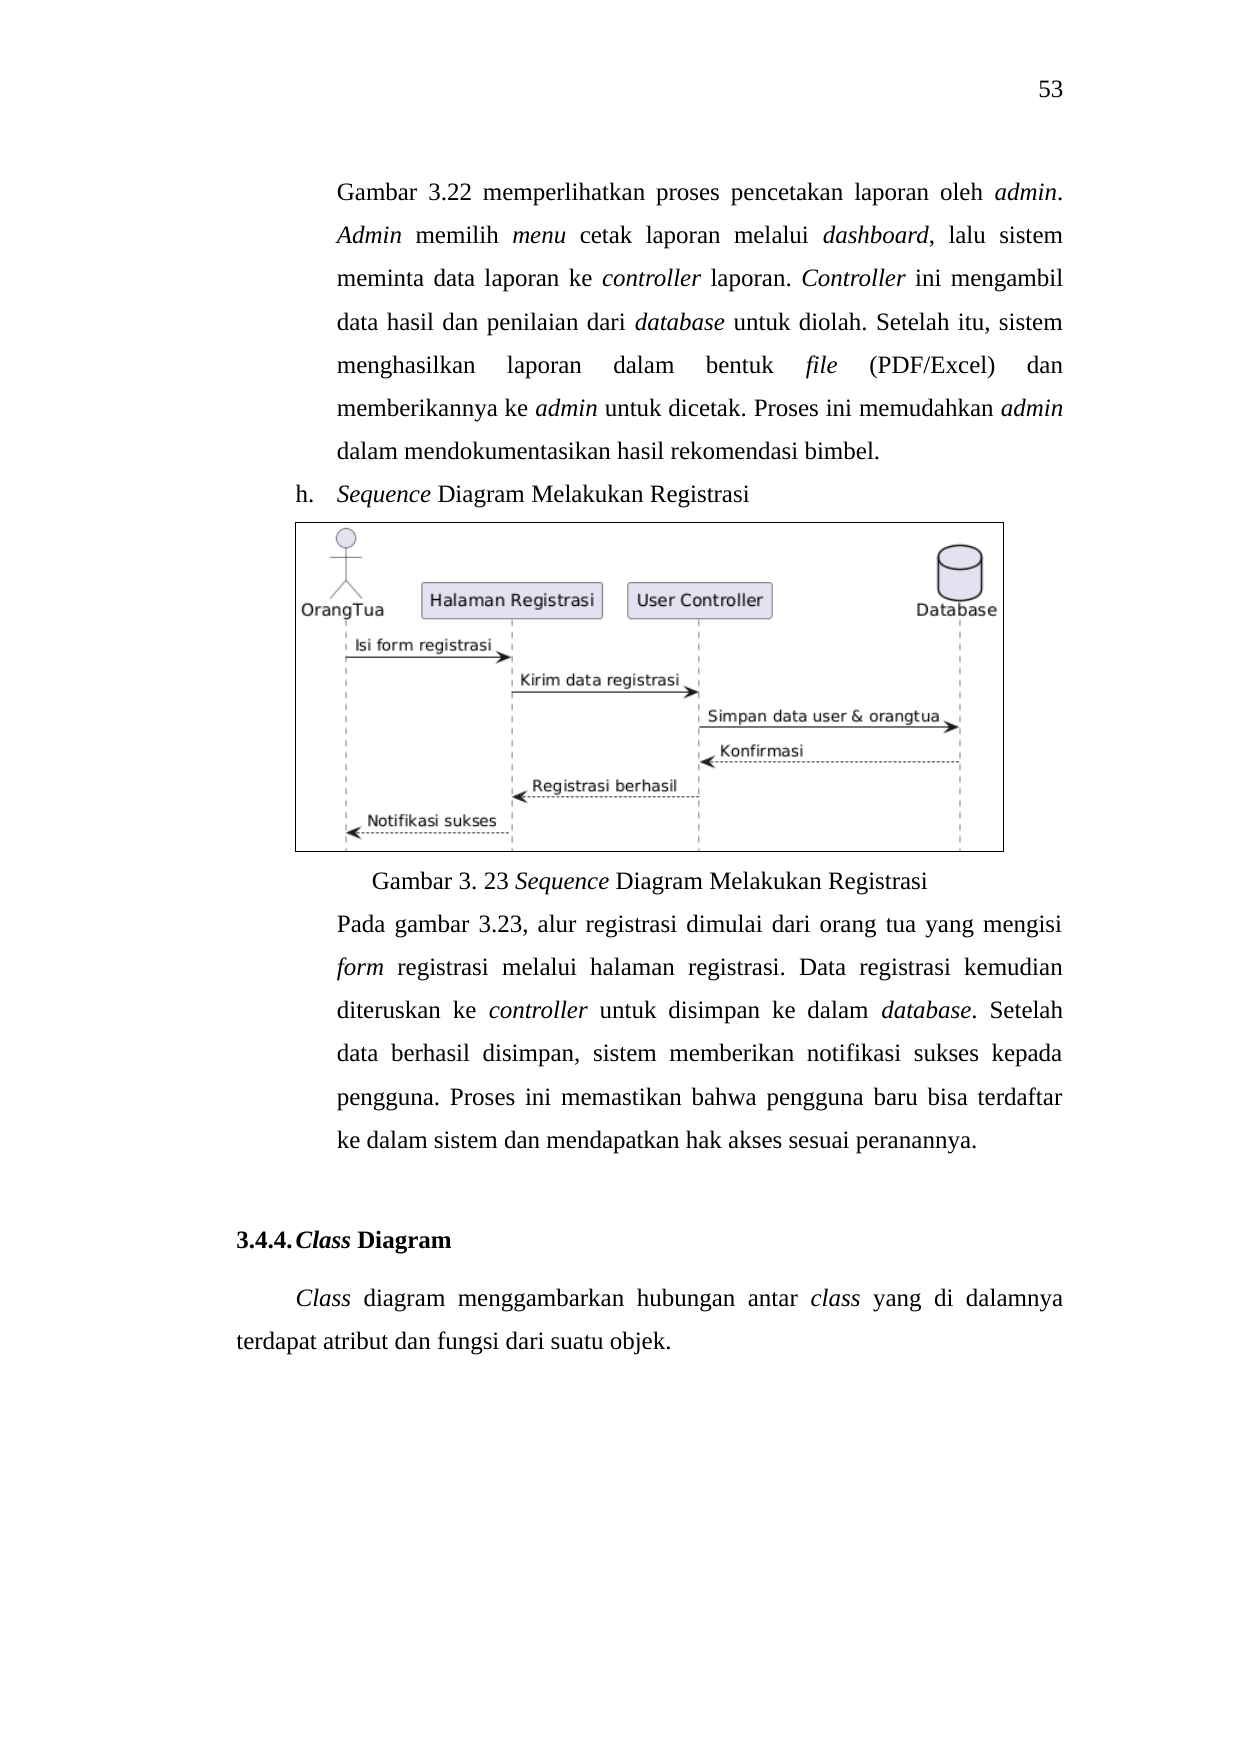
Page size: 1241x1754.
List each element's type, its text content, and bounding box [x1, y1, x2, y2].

text Class diagram menggambarkan hubungan antar class yang di dalamnya terdapat atribut dan fungsi dari suatu objek. [236, 1283, 1063, 1355]
text Gambar 3. 23 Sequence Diagram Melakukan Registrasi [236, 866, 1063, 895]
text Gambar 3.22 memperlihatkan proses pencetakan laporan oleh admin. Admin memilih menu cetak laporan melalui dashboard, lalu sistem meminta data laporan ke controller laporan. Controller ini mengambil data hasil dan penilaian dari database untuk diolah. Setelah itu, sistem menghasilkan laporan dalam bentuk file (PDF/Excel) dan memberikannya ke admin untuk dicetak. Proses ini memudahkan admin dalam mendokumentasikan hasil rekomendasi bimbel. [337, 177, 1063, 465]
subtitle Class Diagram [236, 1225, 1063, 1254]
list Sequence Diagram Melakukan Registrasi [295, 479, 1063, 508]
picture [296, 523, 1003, 851]
text Pada gambar 3.23, alur registrasi dimulai dari orang tua yang mengisi form registrasi melalui halaman registrasi. Data registrasi kemudian diteruskan ke controller untuk disimpan ke dalam database. Setelah data berhasil disimpan, sistem memberikan notifikasi sukses kepada pengguna. Proses ini memastikan bahwa pengguna baru bisa terdaftar ke dalam sistem dan mendapatkan hak akses sesuai peranannya. [337, 909, 1063, 1153]
